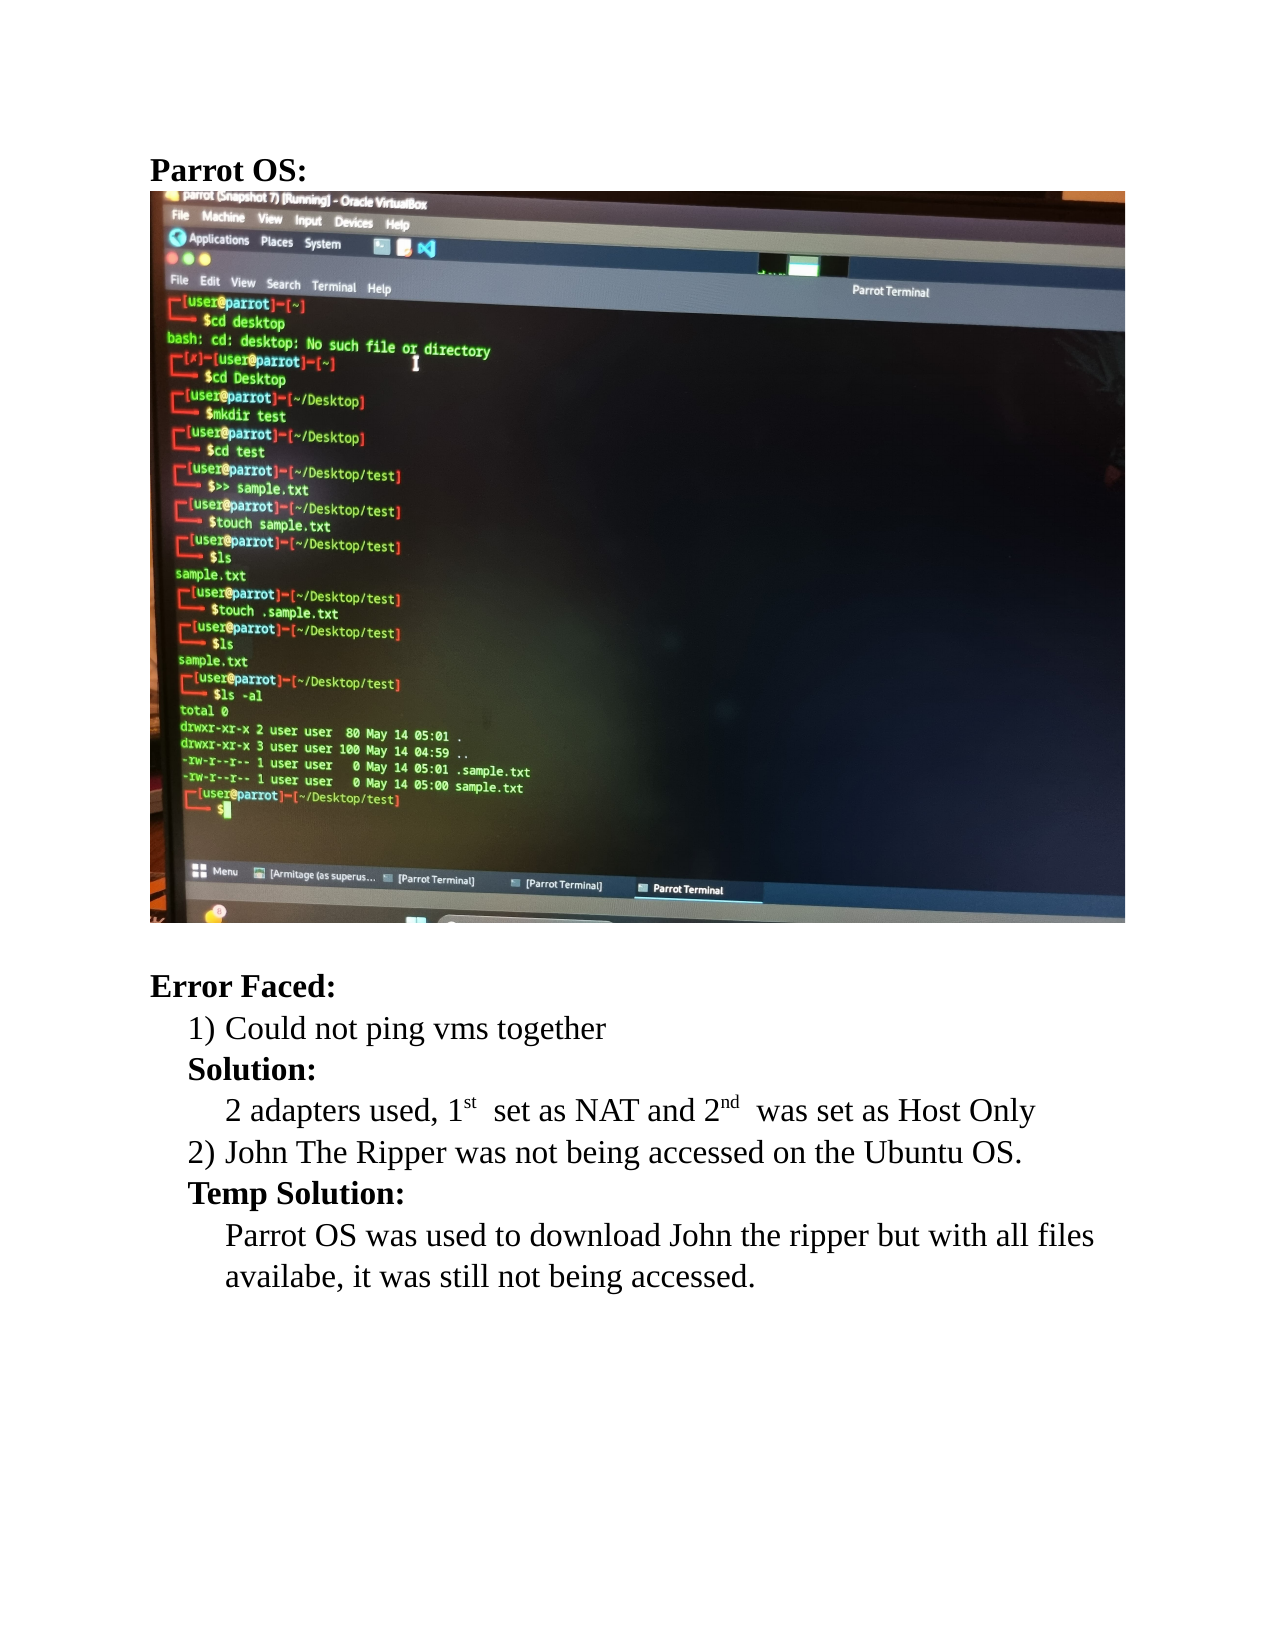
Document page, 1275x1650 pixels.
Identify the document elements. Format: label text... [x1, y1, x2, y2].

text Error Faced: [150, 967, 1125, 1005]
list Could not ping vms together [187, 1008, 1125, 1046]
text Parrot OS: [150, 150, 1125, 188]
text Parrot OS was used to download John the ripper but with all files availabe, it was still not being accessed. [225, 1215, 1125, 1294]
text Temp Solution: [187, 1173, 1125, 1212]
list John The Ripper was not being accessed on the Ubuntu OS. [187, 1132, 1125, 1170]
text 2 adapters used, 1st set as NAT and 2nd was set as Host Only [187, 1091, 1125, 1129]
text Solution: [187, 1049, 1125, 1088]
picture [150, 191, 1125, 923]
